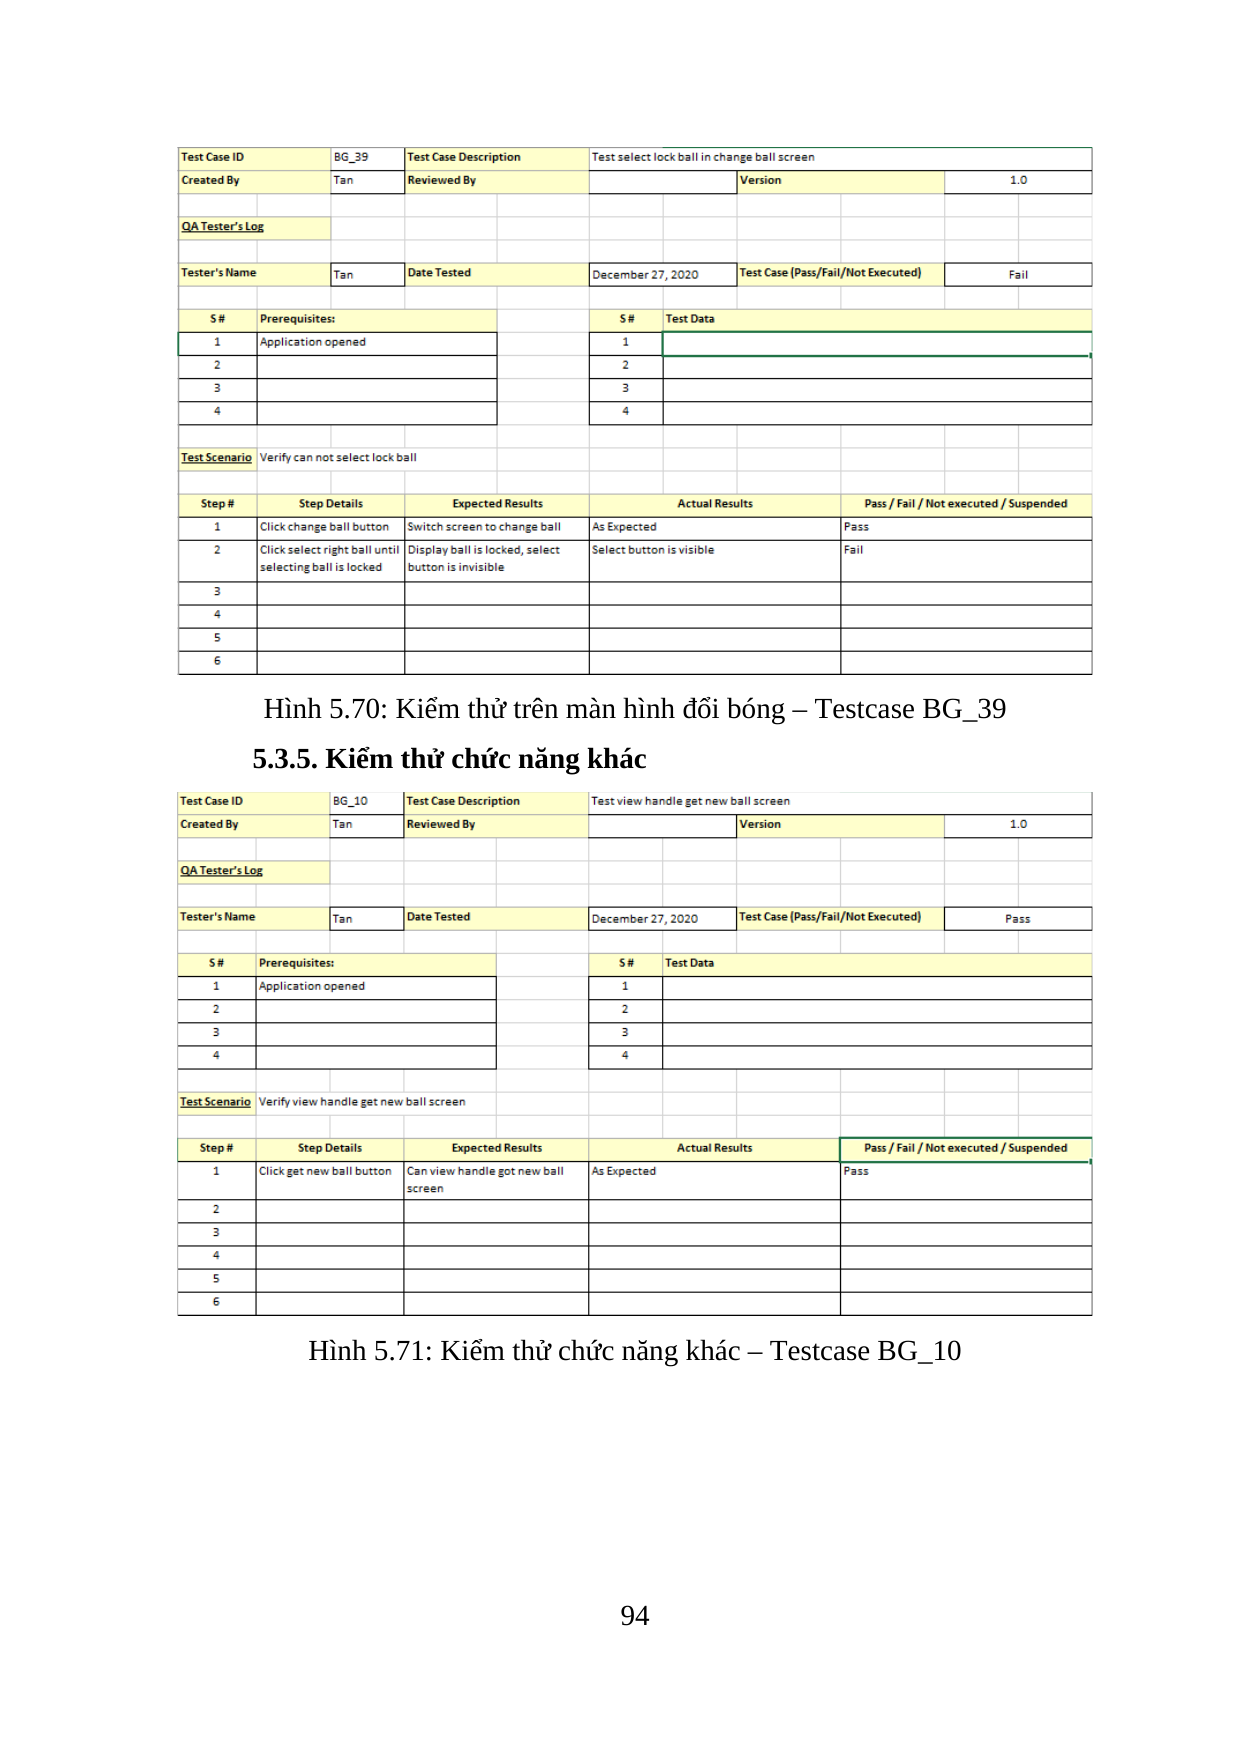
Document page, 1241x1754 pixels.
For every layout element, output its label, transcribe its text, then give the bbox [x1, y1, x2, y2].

picture [177, 147, 1093, 675]
text Hình 5.70: Kiểm thử trên màn hình đổi bóng – Testcase BG_39 [177, 691, 1092, 725]
picture [177, 792, 1093, 1316]
text Hình 5.71: Kiểm thử chức năng khác – Testcase BG_10 [177, 1333, 1092, 1366]
subtitle 5.3.5. Kiểm thử chức năng khác [177, 742, 1092, 775]
